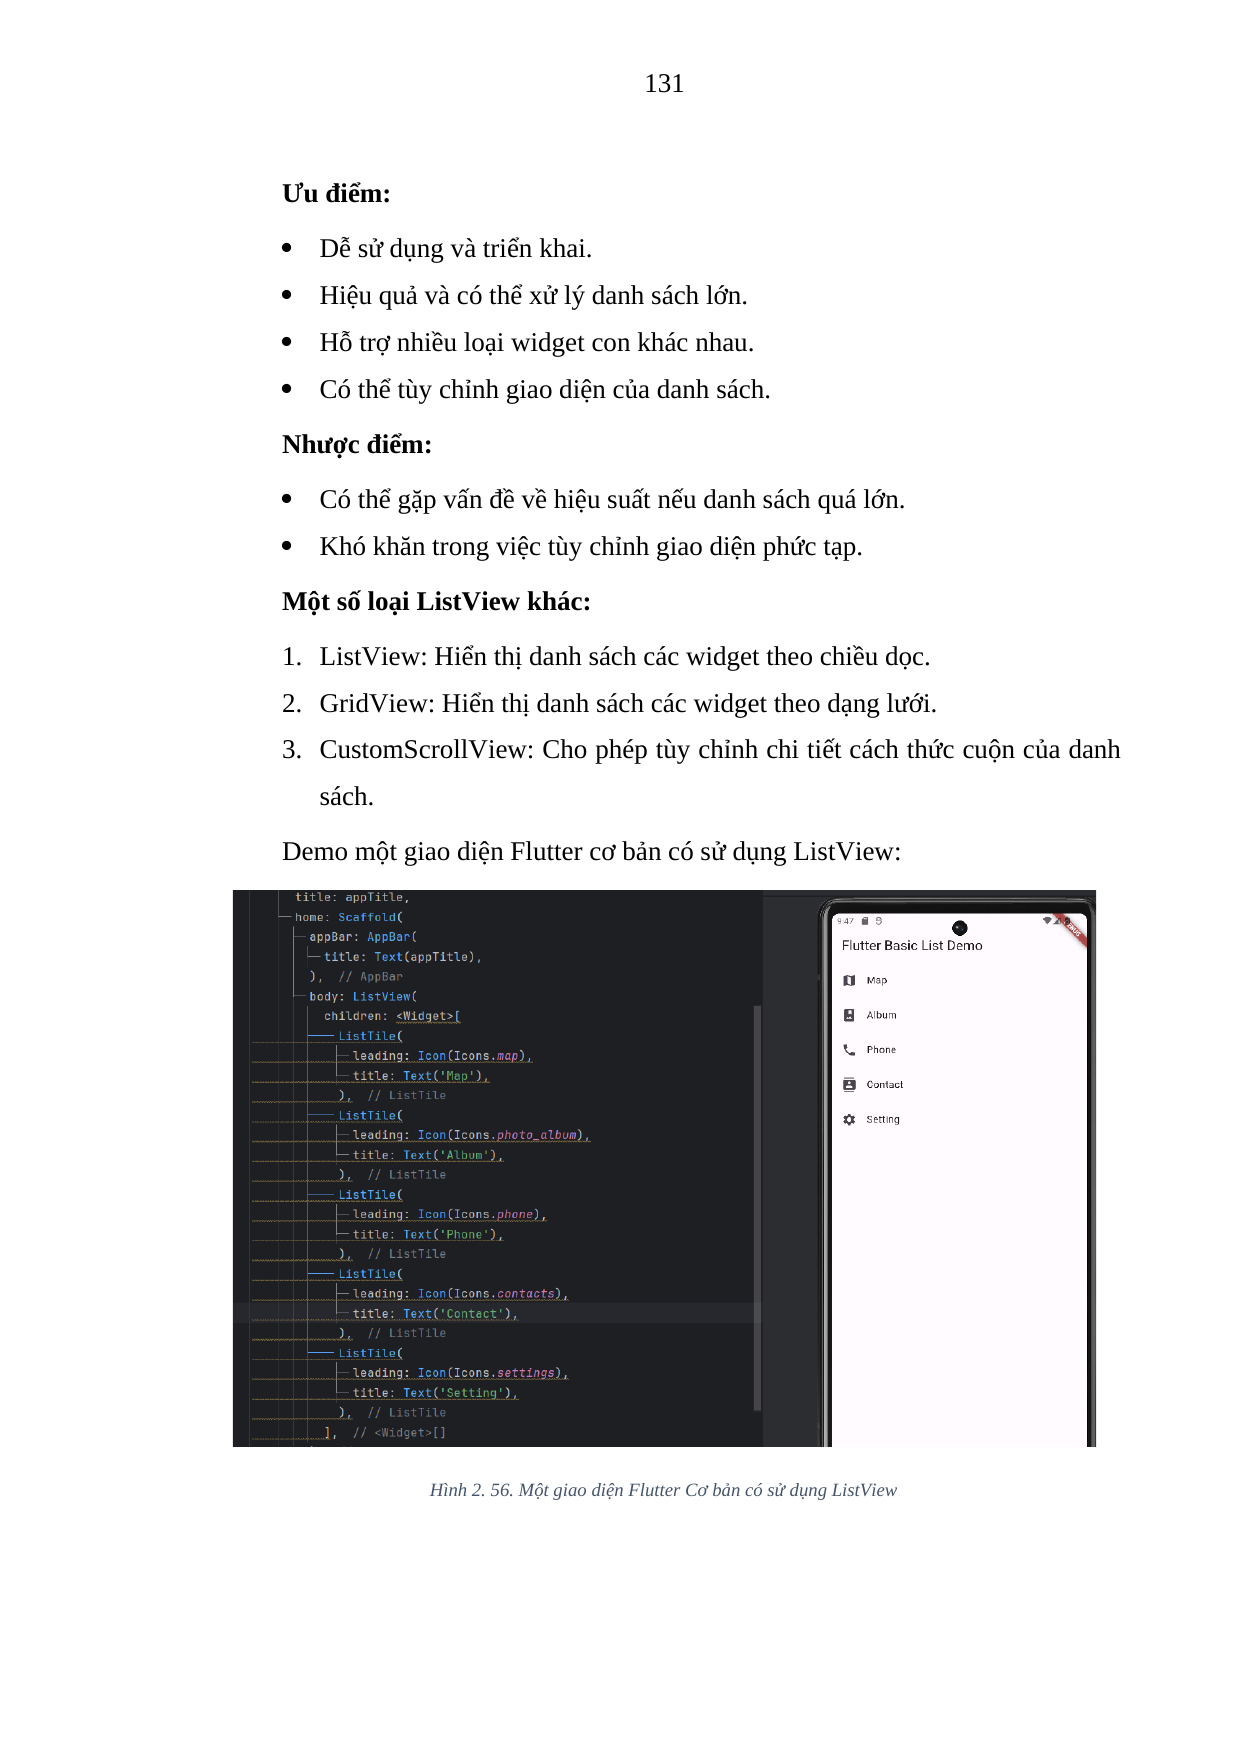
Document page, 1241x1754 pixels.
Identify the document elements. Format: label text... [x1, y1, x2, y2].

list Có thể tùy chỉnh giao diện của danh sách. [282, 373, 1122, 404]
list GridView: Hiển thị danh sách các widget theo dạng lưới. [282, 687, 1122, 718]
text Hình 2. 56. Một giao diện Flutter Cơ bản có sử dụng ListView [207, 1479, 1122, 1500]
text Demo một giao diện Flutter cơ bản có sử dụng ListView: [282, 835, 1122, 866]
list Dễ sử dụng và triển khai. [282, 232, 1122, 263]
list Có thể gặp vấn đề về hiệu suất nếu danh sách quá lớn. [282, 483, 1122, 514]
list ListView: Hiển thị danh sách các widget theo chiều dọc. [282, 640, 1122, 671]
text Một số loại ListView khác: [282, 585, 1122, 616]
picture [232, 890, 1097, 1447]
list Khó khăn trong việc tùy chỉnh giao diện phức tạp. [282, 530, 1122, 561]
list Hỗ trợ nhiều loại widget con khác nhau. [282, 326, 1122, 357]
list CustomScrollView: Cho phép tùy chỉnh chi tiết cách thức cuộn của danh sách. [282, 733, 1122, 811]
list Hiệu quả và có thể xử lý danh sách lớn. [282, 279, 1122, 310]
text Ưu điểm: [207, 177, 1122, 208]
text Nhược điểm: [207, 428, 1122, 459]
